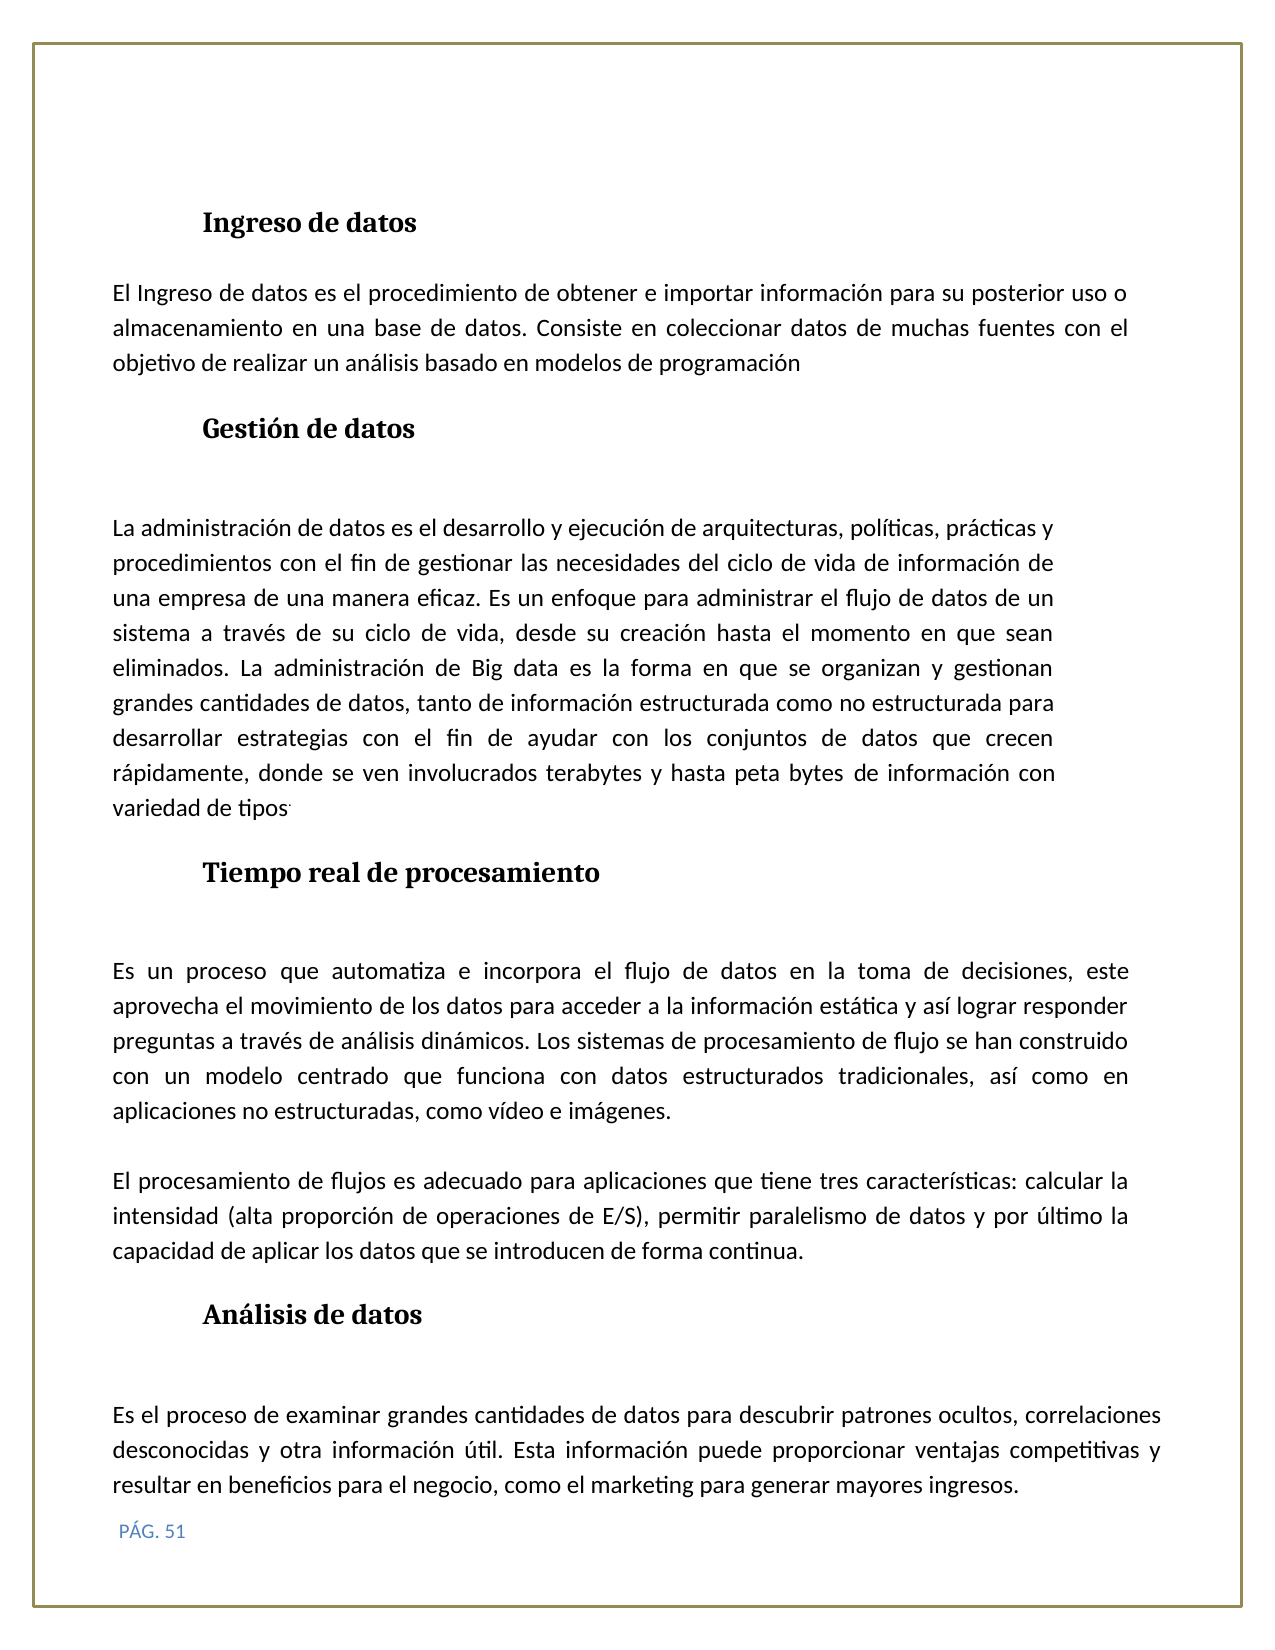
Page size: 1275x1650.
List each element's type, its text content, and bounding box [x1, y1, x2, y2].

text Es el proceso de examinar grandes cantidades de datos para descubrir patrones ocultos, correlaciones desconocidas y otra información útil. Esta información puede proporcionar ventajas competitivas y resultar en beneficios para el negocio, como el marketing para generar mayores ingresos. [112, 1399, 1162, 1500]
text El Ingreso de datos es el procedimiento de obtener e importar información para su posterior uso o almacenamiento en una base de datos. Consiste en coleccionar datos de muchas fuentes con el objetivo de realizar un análisis basado en modelos de programación [112, 277, 1129, 378]
subtitle Ingreso de datos [202, 206, 1162, 239]
subtitle Gestión de datos [202, 413, 1162, 446]
text El procesamiento de flujos es adecuado para aplicaciones que tiene tres características: calcular la intensidad (alta proporción de operaciones de E/S), permitir paralelismo de datos y por último la capacidad de aplicar los datos que se introducen de forma continua. [112, 1165, 1130, 1266]
text La administración de datos es el desarrollo y ejecución de arquitecturas, políticas, prácticas y procedimientos con el fin de gestionar las necesidades del ciclo de vida de información de una empresa de una manera eficaz. Es un enfoque para administrar el flujo de datos de un sistema a través de su ciclo de vida, desde su creación hasta el momento en que sean eliminados. La administración de Big data es la forma en que se organizan y gestionan grandes cantidades de datos, tanto de información estructurada como no estructurada para desarrollar estrategias con el fin de ayudar con los conjuntos de datos que crecen rápidamente, donde se ven involucrados terabytes y hasta peta bytes de información con variedad de tipos. [112, 512, 1055, 822]
subtitle Tiempo real de procesamiento [202, 856, 1162, 889]
subtitle Análisis de datos [202, 1298, 1162, 1332]
text Es un proceso que automatiza e incorpora el flujo de datos en la toma de decisiones, este aprovecha el movimiento de los datos para acceder a la información estática y así lograr responder preguntas a través de análisis dinámicos. Los sistemas de procesamiento de flujo se han construido con un modelo centrado que funciona con datos estructurados tradicionales, así como en aplicaciones no estructuradas, como vídeo e imágenes. [112, 955, 1130, 1126]
